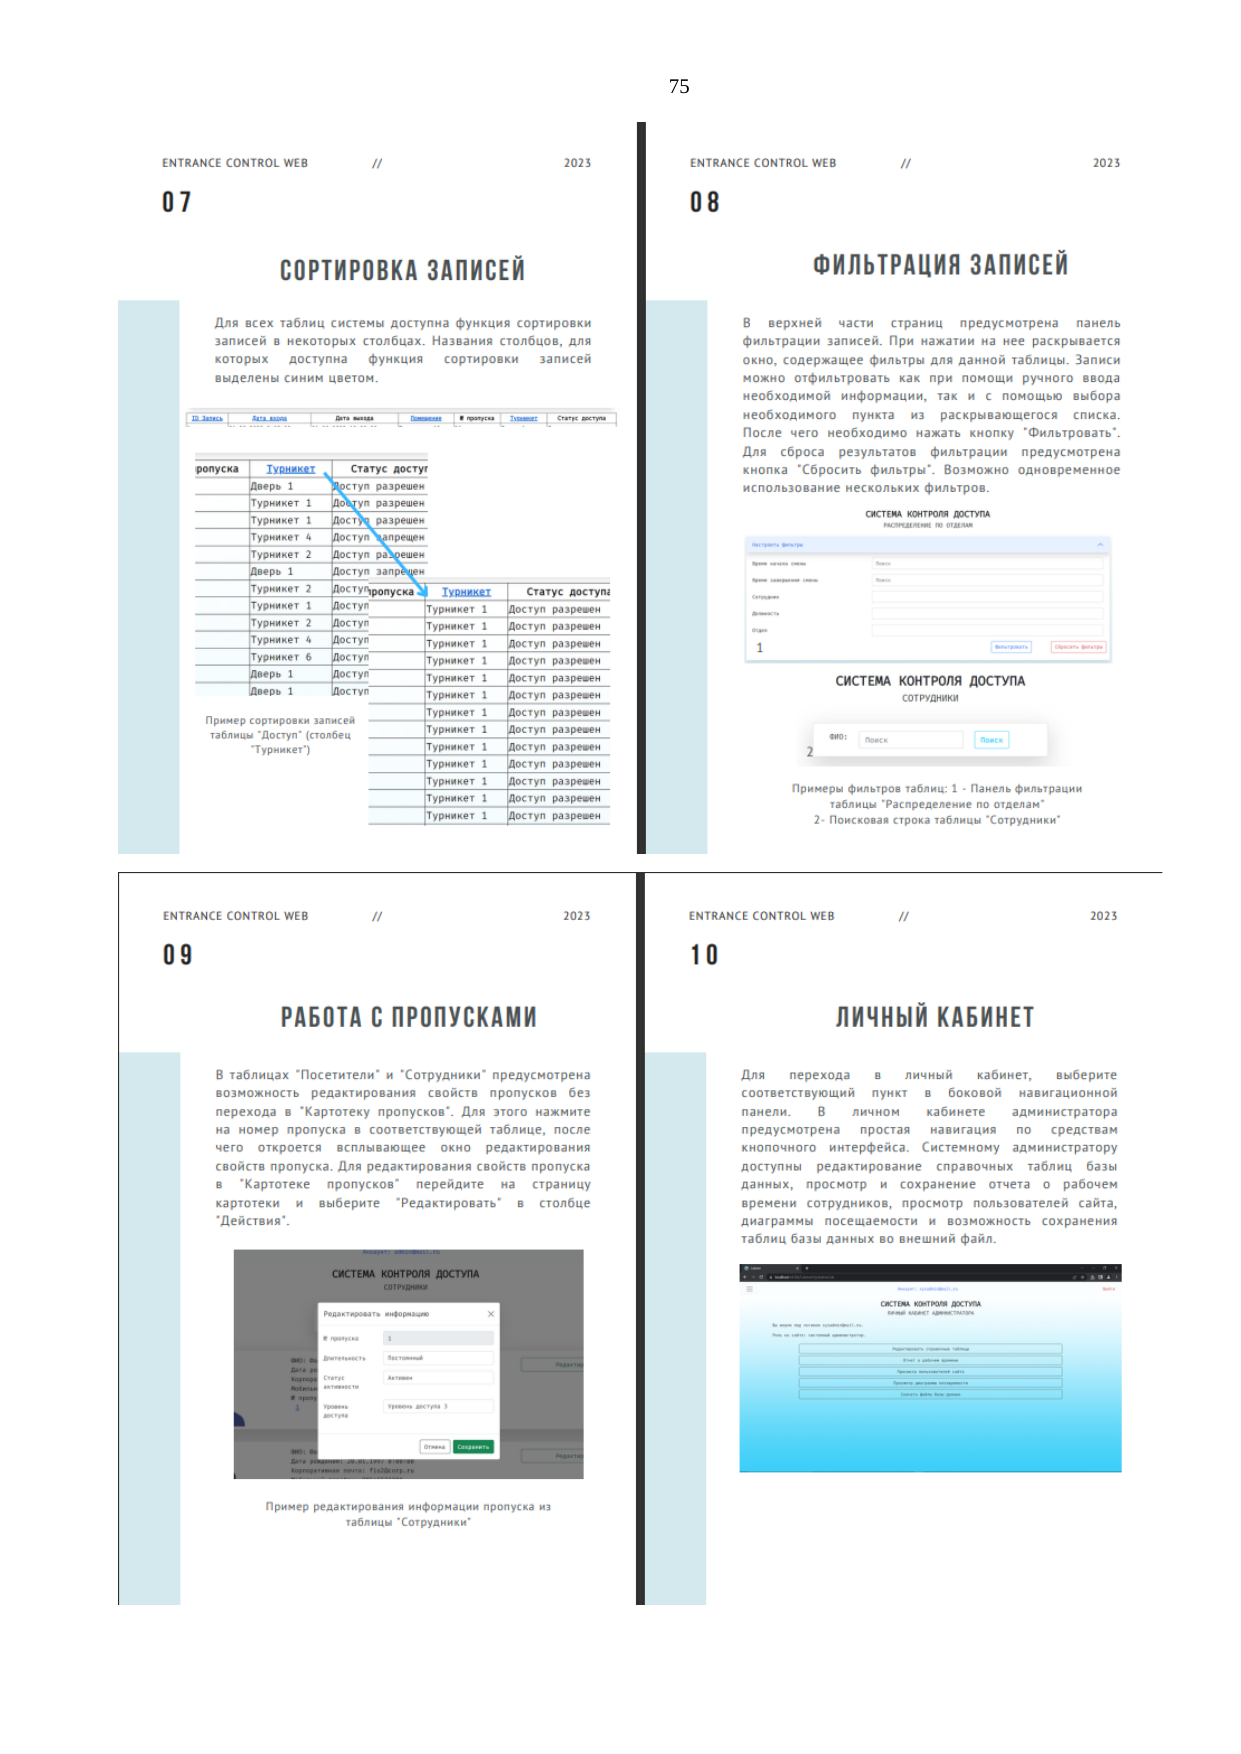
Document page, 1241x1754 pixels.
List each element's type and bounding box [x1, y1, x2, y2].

picture [118, 122, 1165, 854]
picture [118, 872, 1163, 1605]
